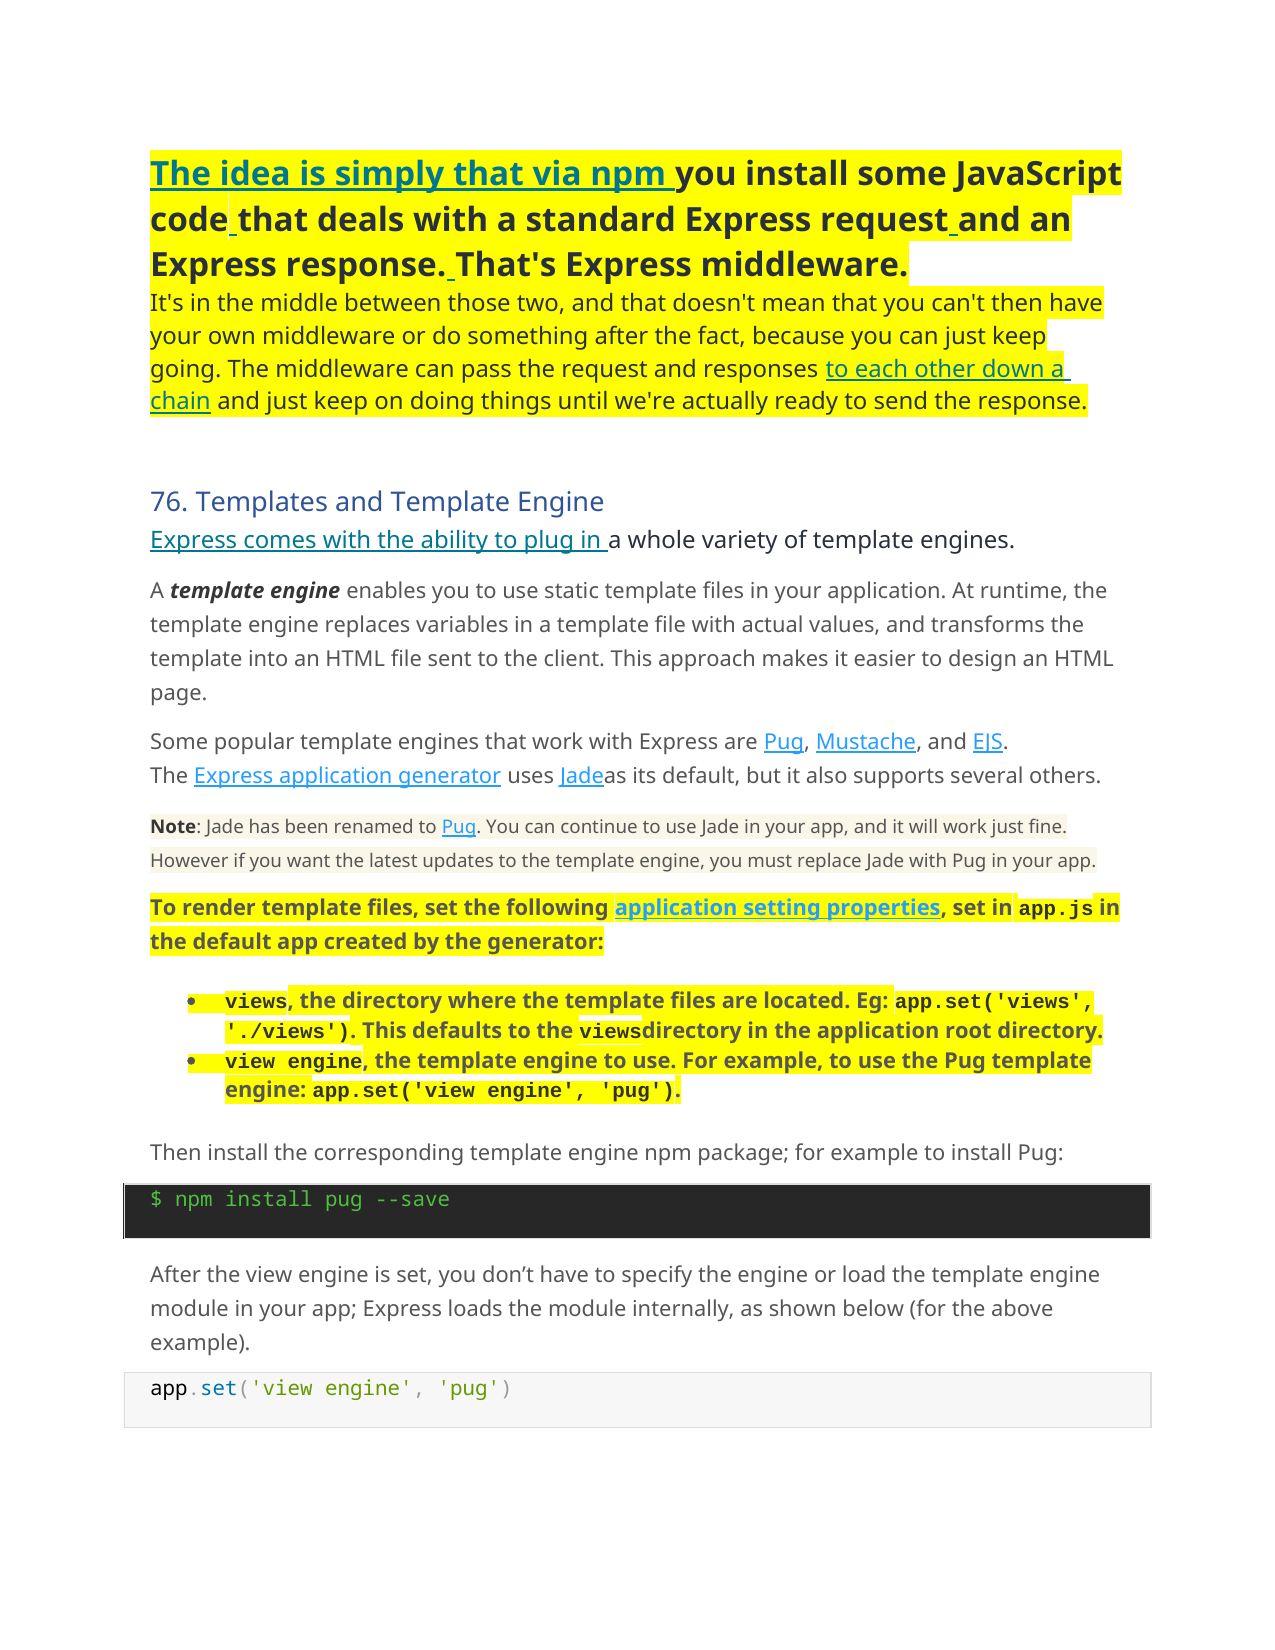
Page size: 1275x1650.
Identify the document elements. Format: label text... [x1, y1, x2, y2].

list views, the directory where the template files are located. Eg: app.set('views', './views'). This defaults to the viewsdirectory in the application root directory. [187, 985, 350, 1045]
text app.set('view engine', 'pug') [125, 1373, 1150, 1427]
text Express comes with the ability to plug in a whole variety of template engines. [150, 522, 1125, 555]
text Some popular template engines that work with Express are Pug, Mustache, and EJS. The Express application generator uses Jadeas its default, but it also supports several others. [150, 722, 1125, 790]
text Then install the corresponding template engine npm package; for example to install Pug: [150, 1133, 1125, 1167]
text Note: Jade has been renamed to Pug. You can continue to use Jade in your app, and it will work just fine. However if you want the latest updates to the template engine, you must replace Jade with Pug in your app. [150, 805, 1125, 873]
text To render template files, set the following application setting properties, set in app.js in the default app created by the generator: [150, 888, 1125, 956]
text A template engine enables you to use static template files in your application. At runtime, the template engine replaces variables in a template file with actual values, and transforms the template into an HTML file sent to the client. This approach makes it easier to design an HTML page. [150, 572, 1125, 707]
text $ npm install pug --save [125, 1185, 1150, 1238]
list view engine, the template engine to use. For example, to use the Pug template engine: app.set('view engine', 'pug'). [187, 1045, 1125, 1104]
text After the view engine is set, you don’t have to specify the engine or load the template engine module in your app; Express loads the module internally, as shown below (for the above example). [150, 1255, 1125, 1356]
subtitle 76. Templates and Template Engine [150, 483, 1125, 519]
text The idea is simply that via npm you install some JavaScript code that deals with a standard Express request and an Express response. That's Express middleware. [909, 150, 1125, 286]
list views, the directory where the template files are located. Eg: app.set('views', './views'). This defaults to the viewsdirectory in the application root directory. [894, 985, 1125, 1045]
